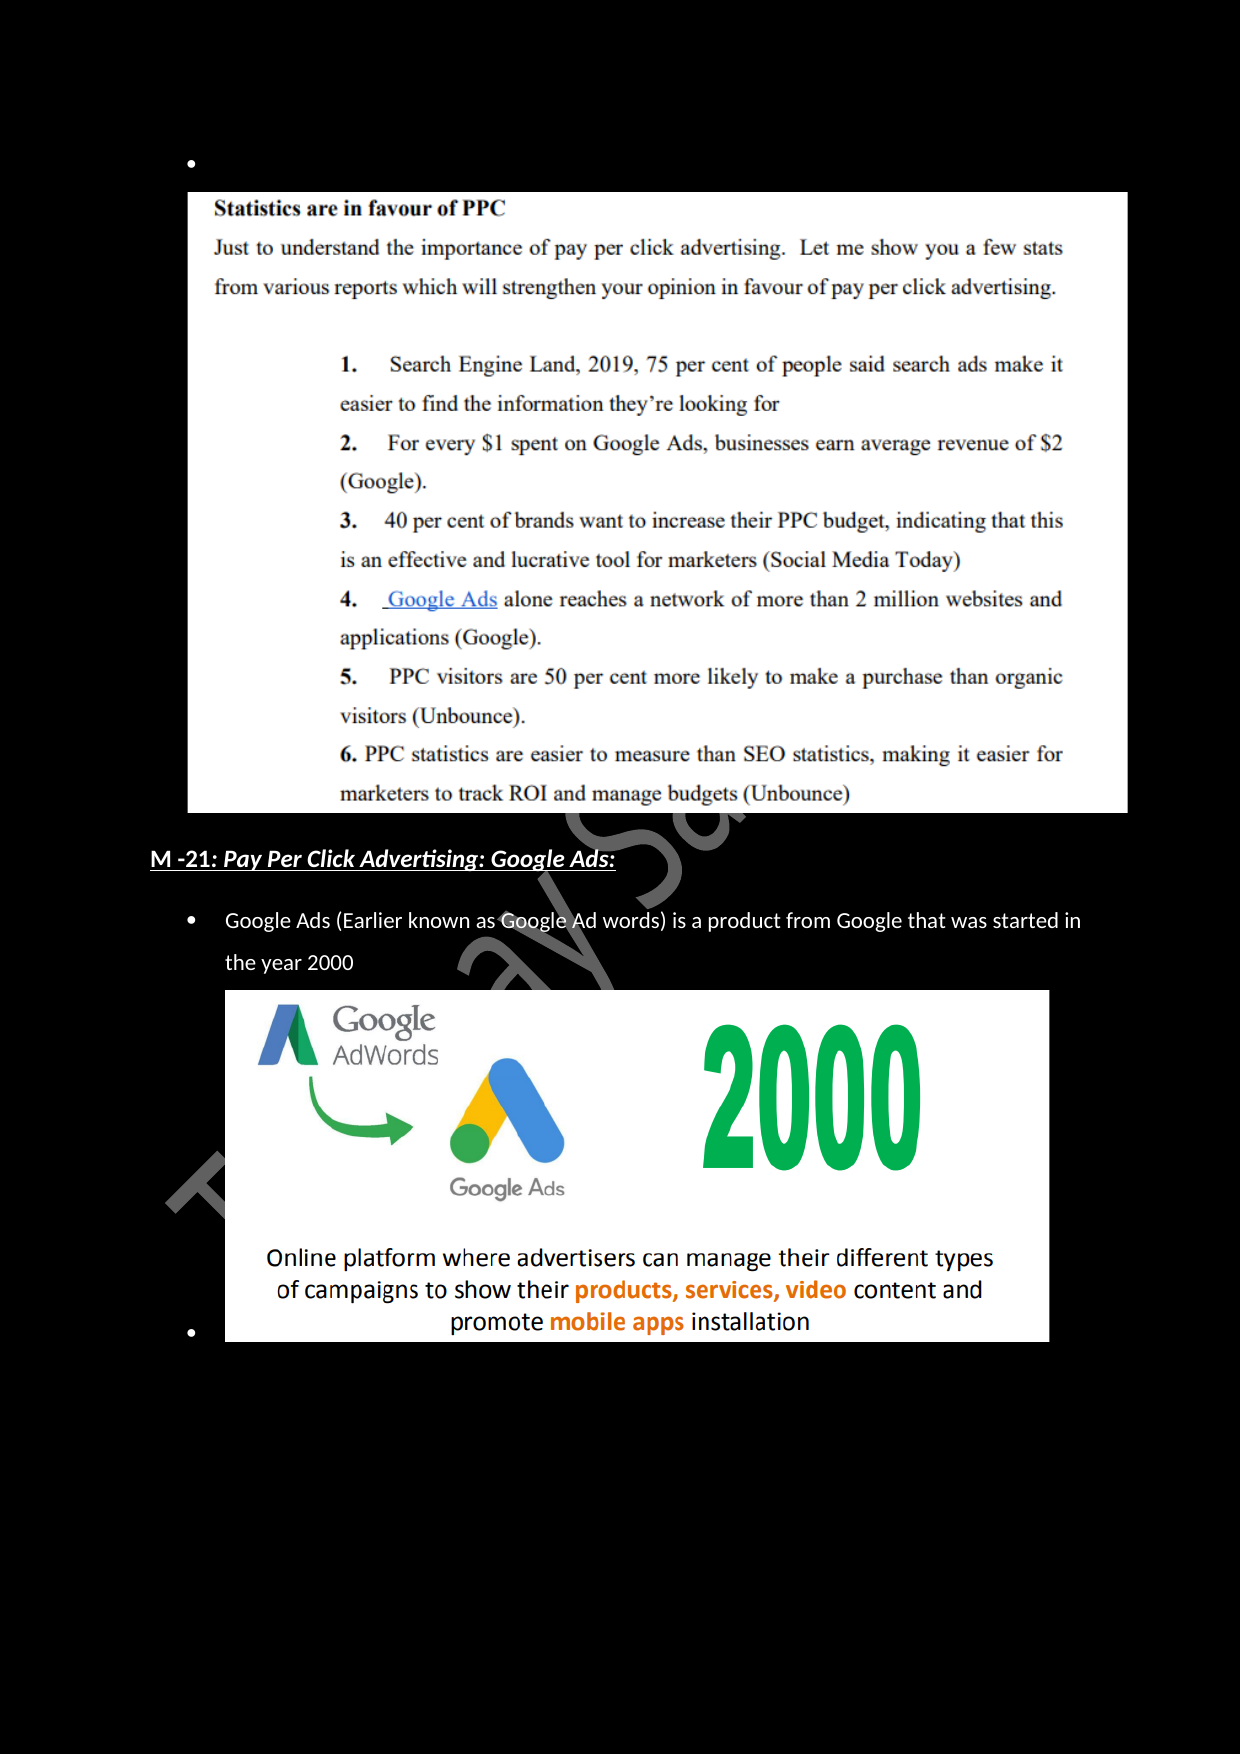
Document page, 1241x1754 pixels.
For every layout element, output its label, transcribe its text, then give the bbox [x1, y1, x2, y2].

picture [225, 990, 1050, 1342]
picture [187, 192, 1128, 813]
text M -21: Pay Per Click Advertising: Google Ads: [150, 844, 1090, 874]
list Google Ads (Earlier known as Google Ad words) is a product from Google that was started in the year 2000 [187, 906, 1090, 976]
